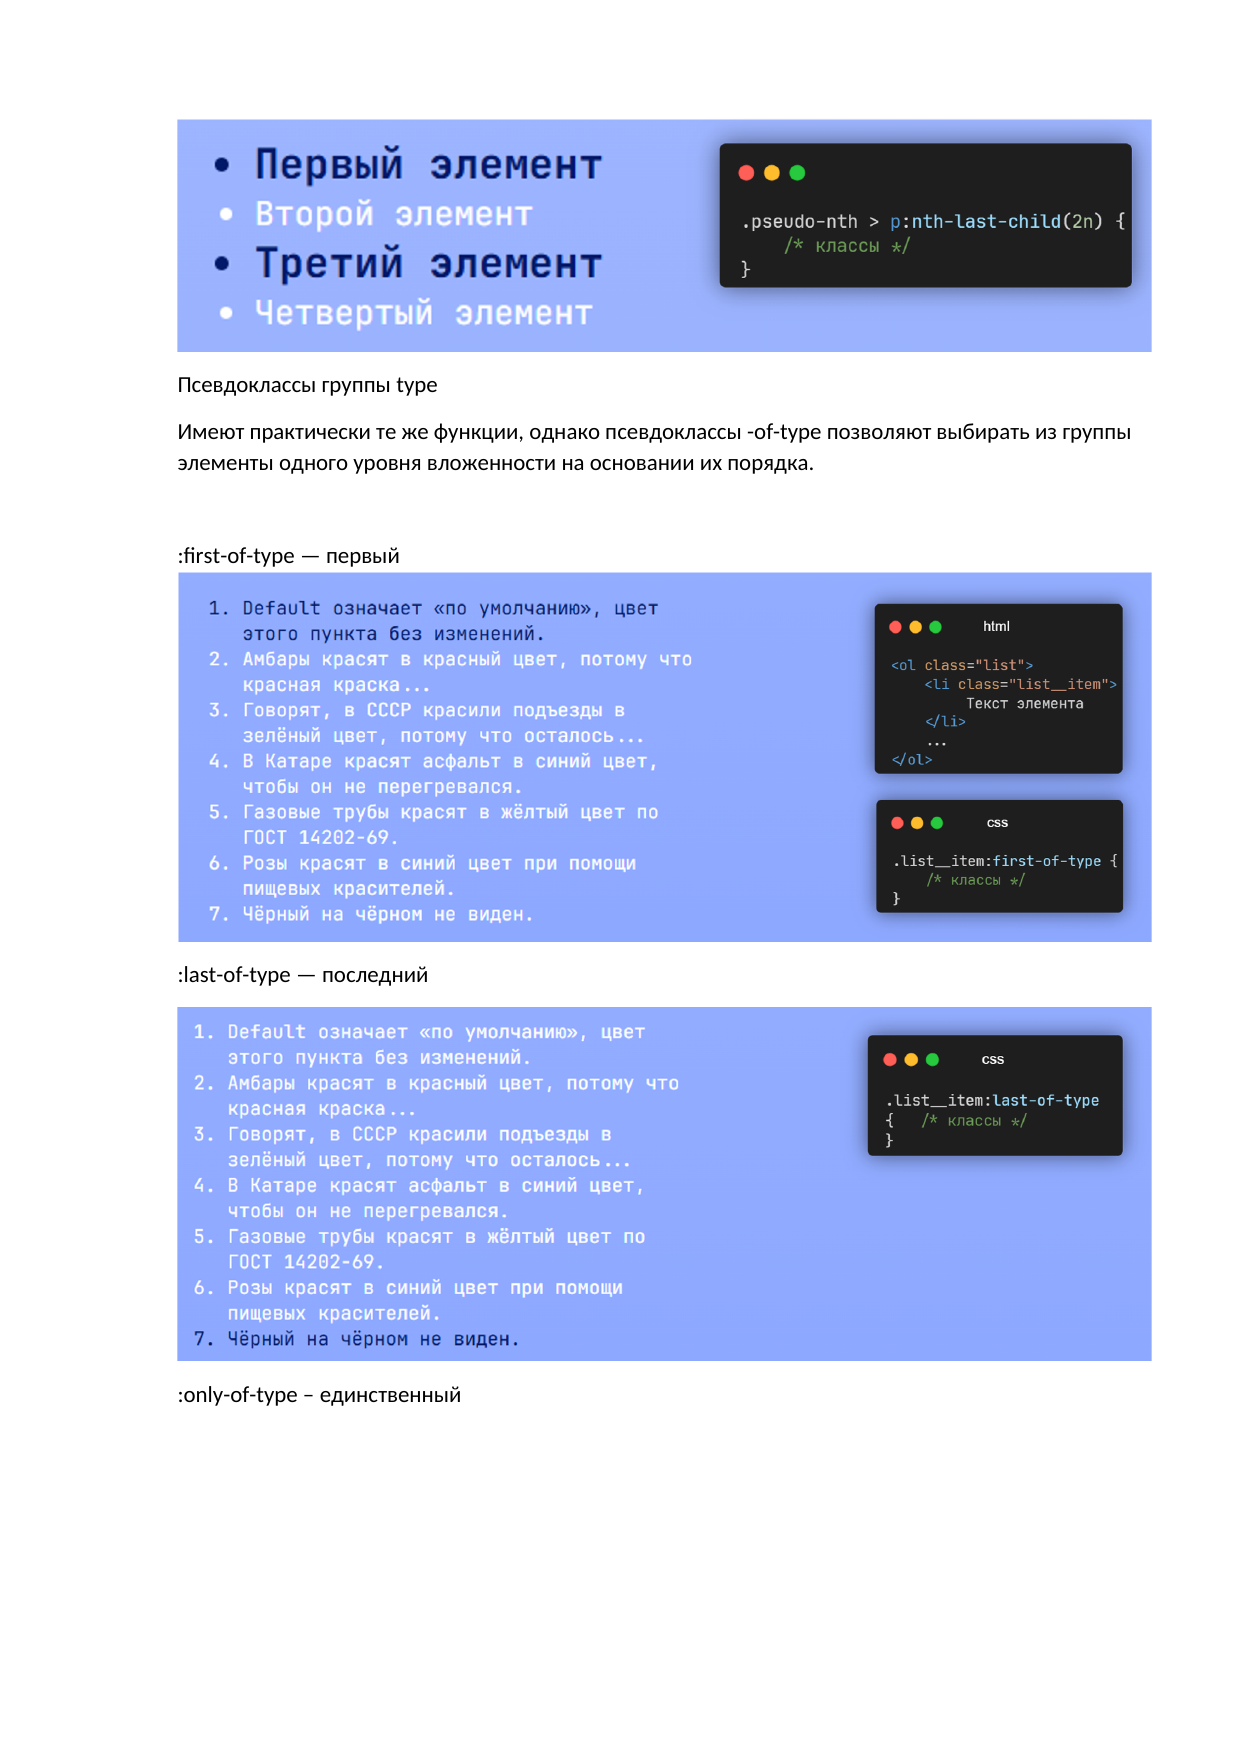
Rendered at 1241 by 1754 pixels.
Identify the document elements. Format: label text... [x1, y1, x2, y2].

text Имеют практически те же функции, однако псевдоклассы -of-type позволяют выбирать из группы элементы одного уровня вложенности на основании их порядка. [177, 417, 1152, 476]
text :first-of-type — первый [177, 541, 1152, 571]
picture [177, 118, 1152, 352]
text :only-of-type – единственный [177, 1380, 1152, 1408]
text :last-of-type — последний [177, 960, 1152, 988]
text Псевдоклассы группы type [177, 371, 1152, 398]
picture [177, 1007, 1152, 1361]
picture [177, 571, 1152, 942]
